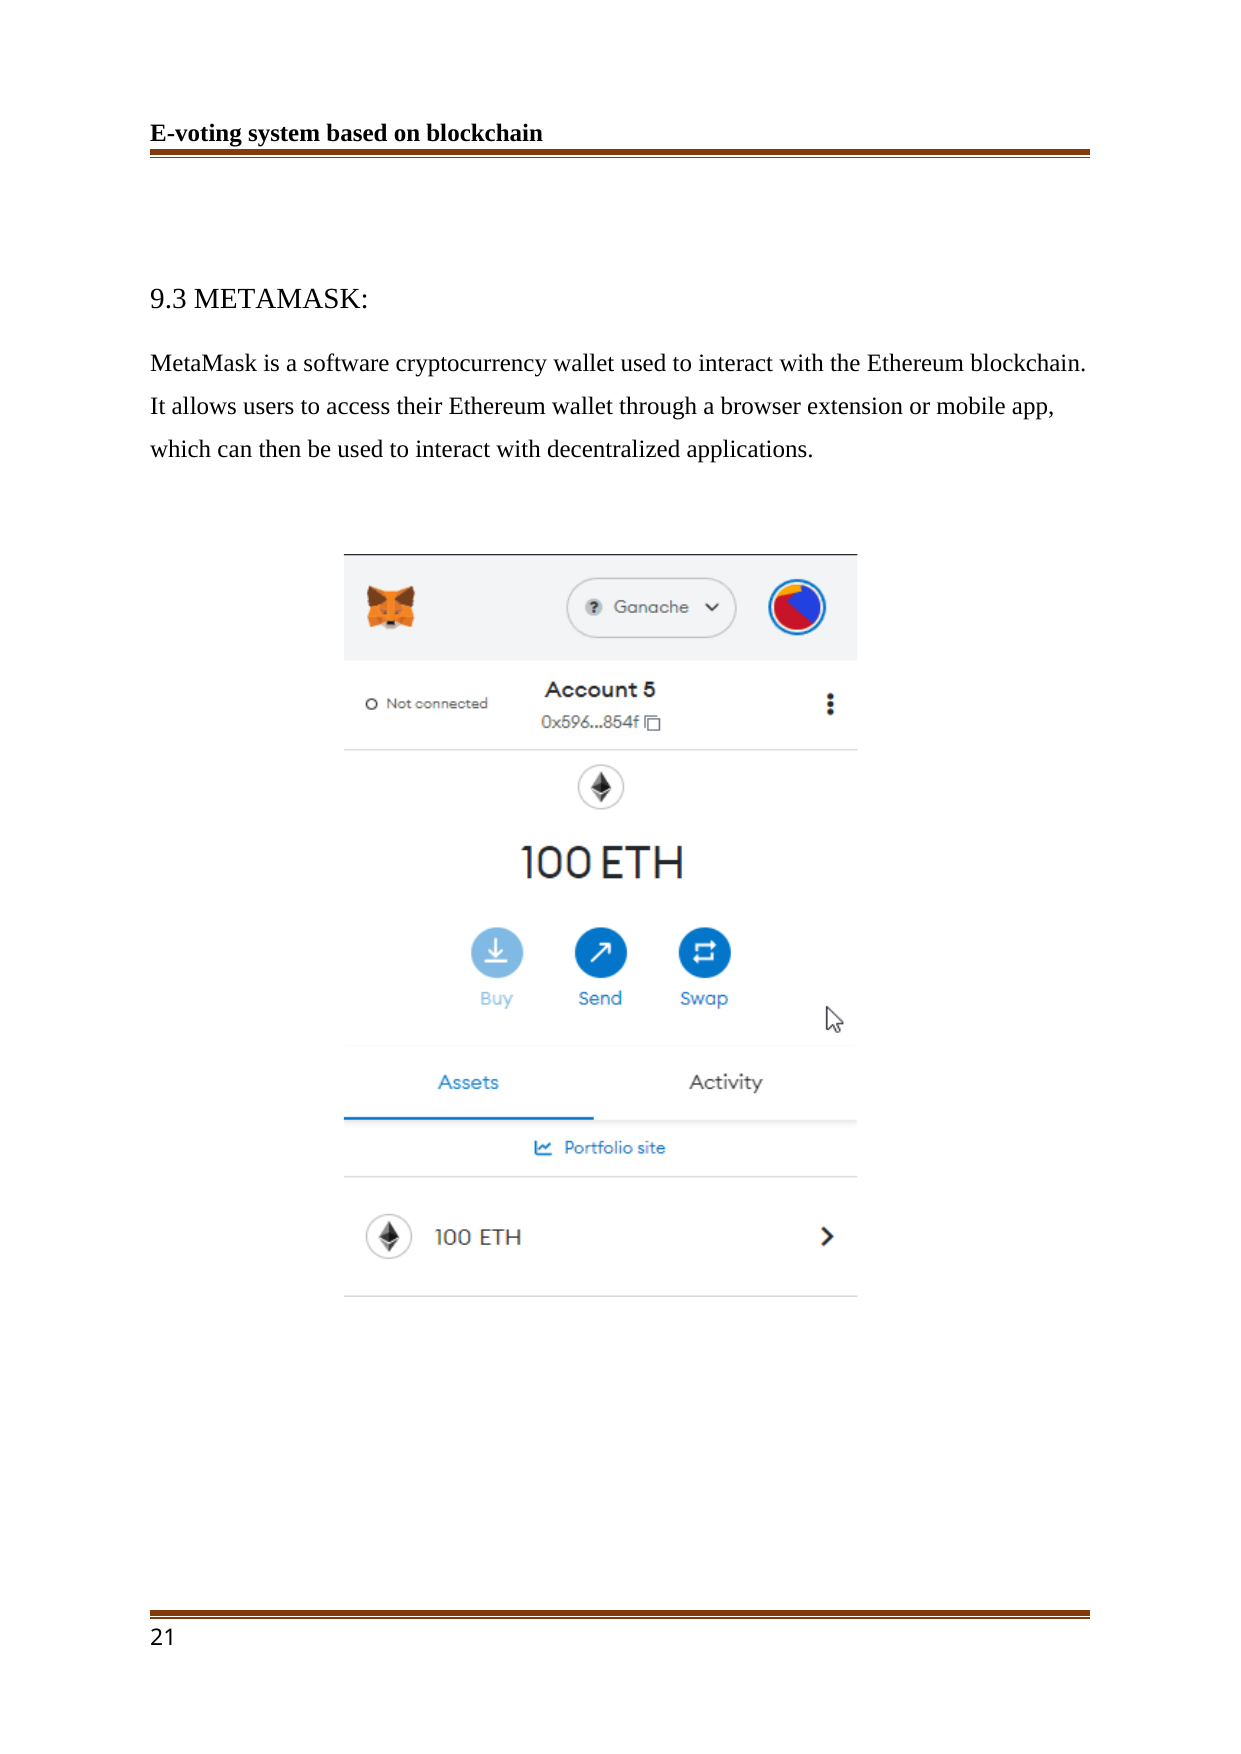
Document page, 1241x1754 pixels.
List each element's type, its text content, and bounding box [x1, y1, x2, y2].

text 9.3 METAMASK: [150, 281, 1090, 315]
picture [343, 554, 858, 1297]
text MetaMask is a software cryptocurrency wallet used to interact with the Ethereum blockchain. It allows users to access their Ethereum wallet through a browser extension or mobile app, which can then be used to interact with decentralized applications. [150, 348, 1090, 463]
